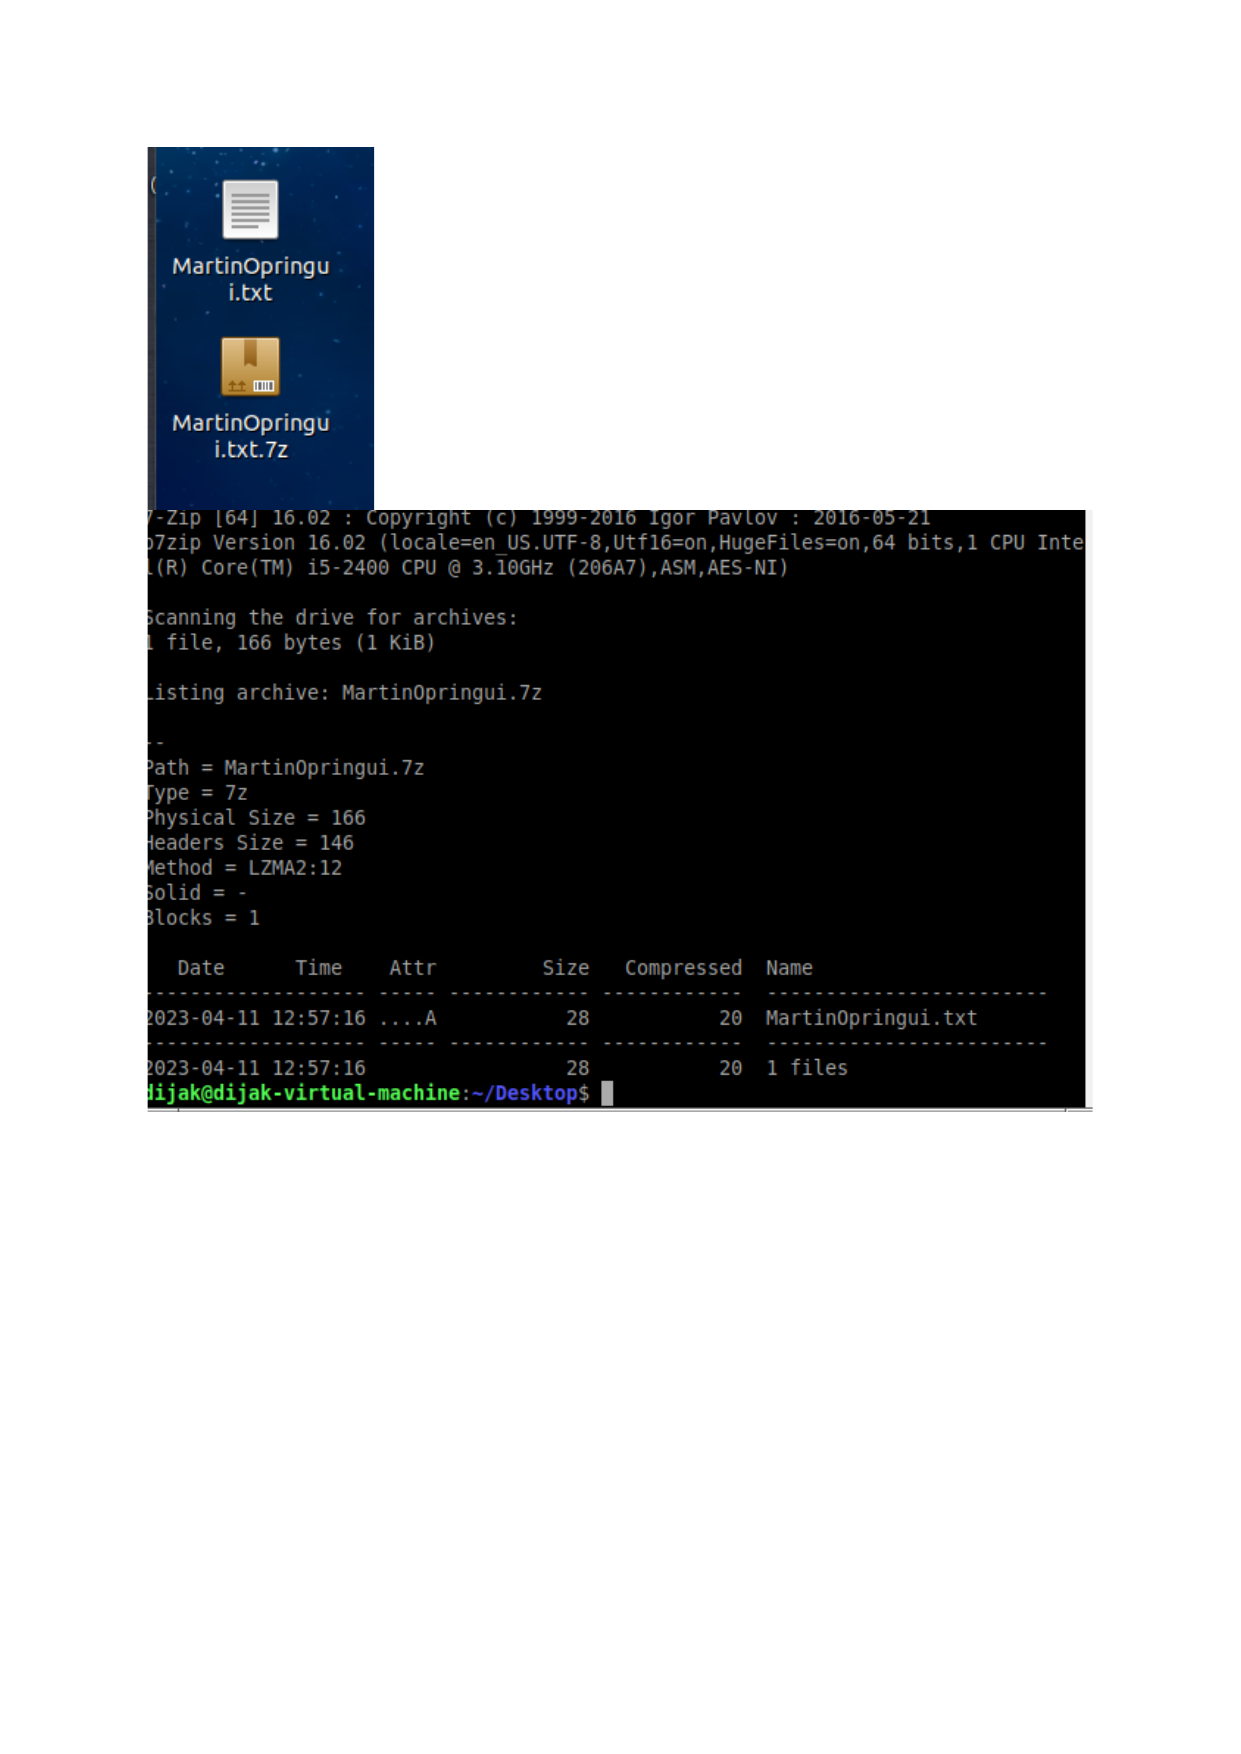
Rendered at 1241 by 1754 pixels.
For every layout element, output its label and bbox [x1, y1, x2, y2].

picture [147, 147, 1093, 1112]
